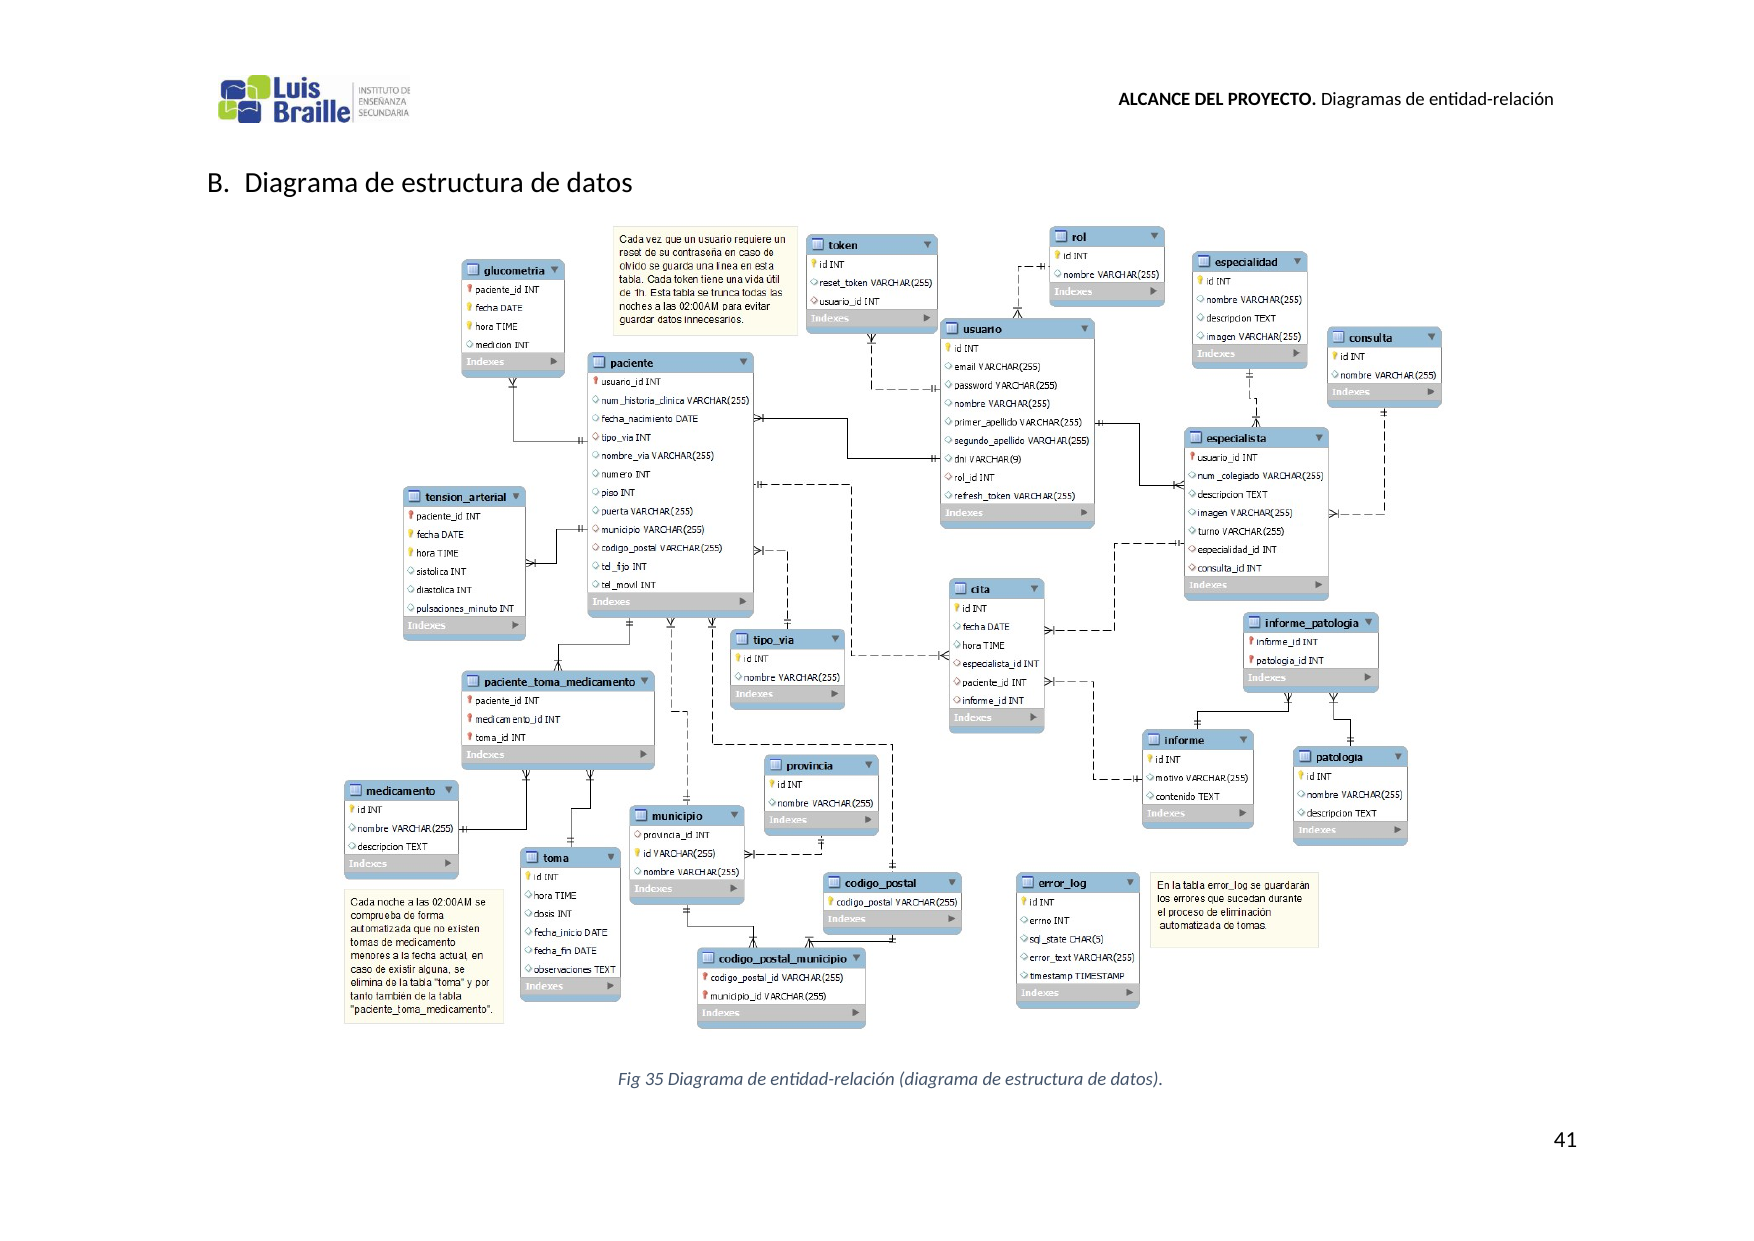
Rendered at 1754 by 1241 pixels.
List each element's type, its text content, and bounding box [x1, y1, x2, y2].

list Diagrama de estructura de datos [207, 164, 1577, 199]
picture [335, 217, 1448, 1036]
text Fig 35 Diagrama de entidad-relación (diagrama de estructura de datos). [207, 1067, 1577, 1089]
